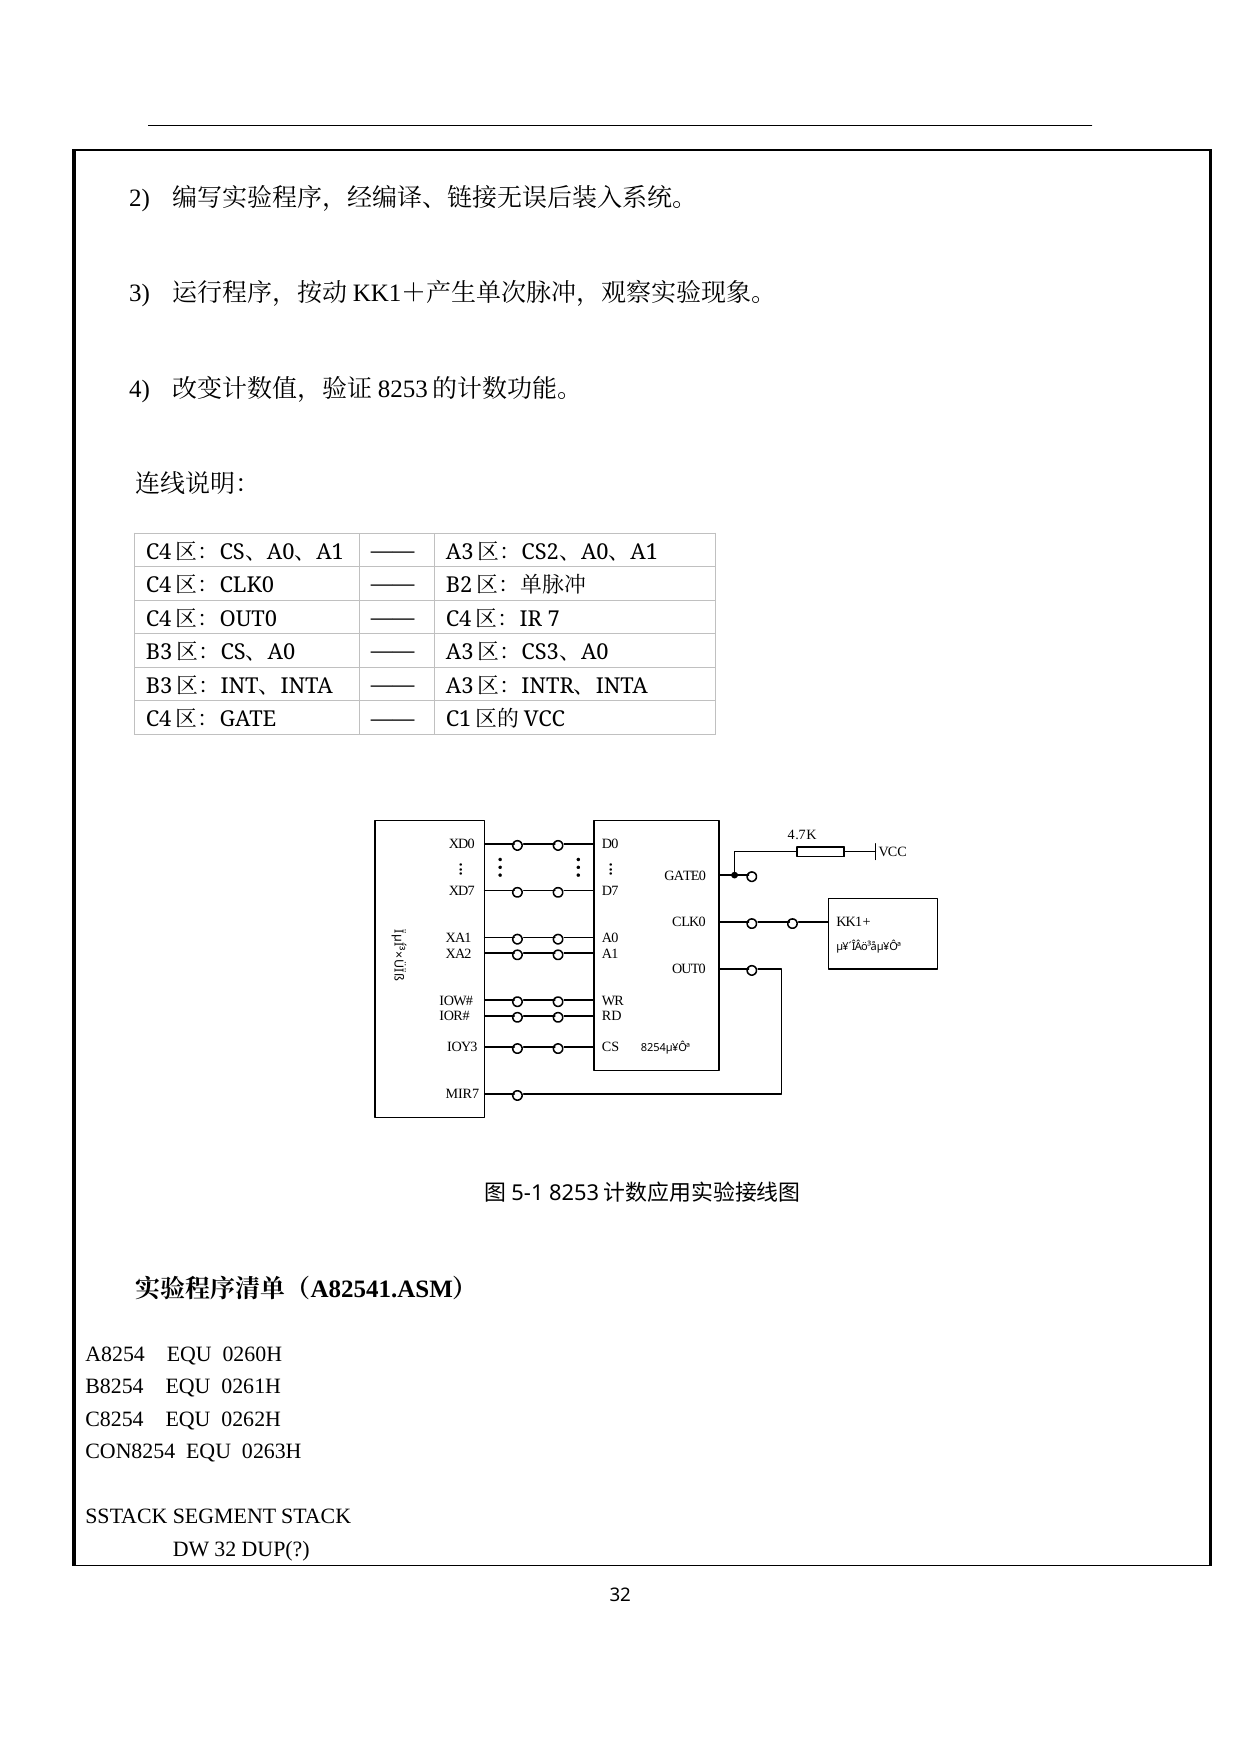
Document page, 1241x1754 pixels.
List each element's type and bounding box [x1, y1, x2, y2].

table_cell [76, 151, 1209, 1565]
